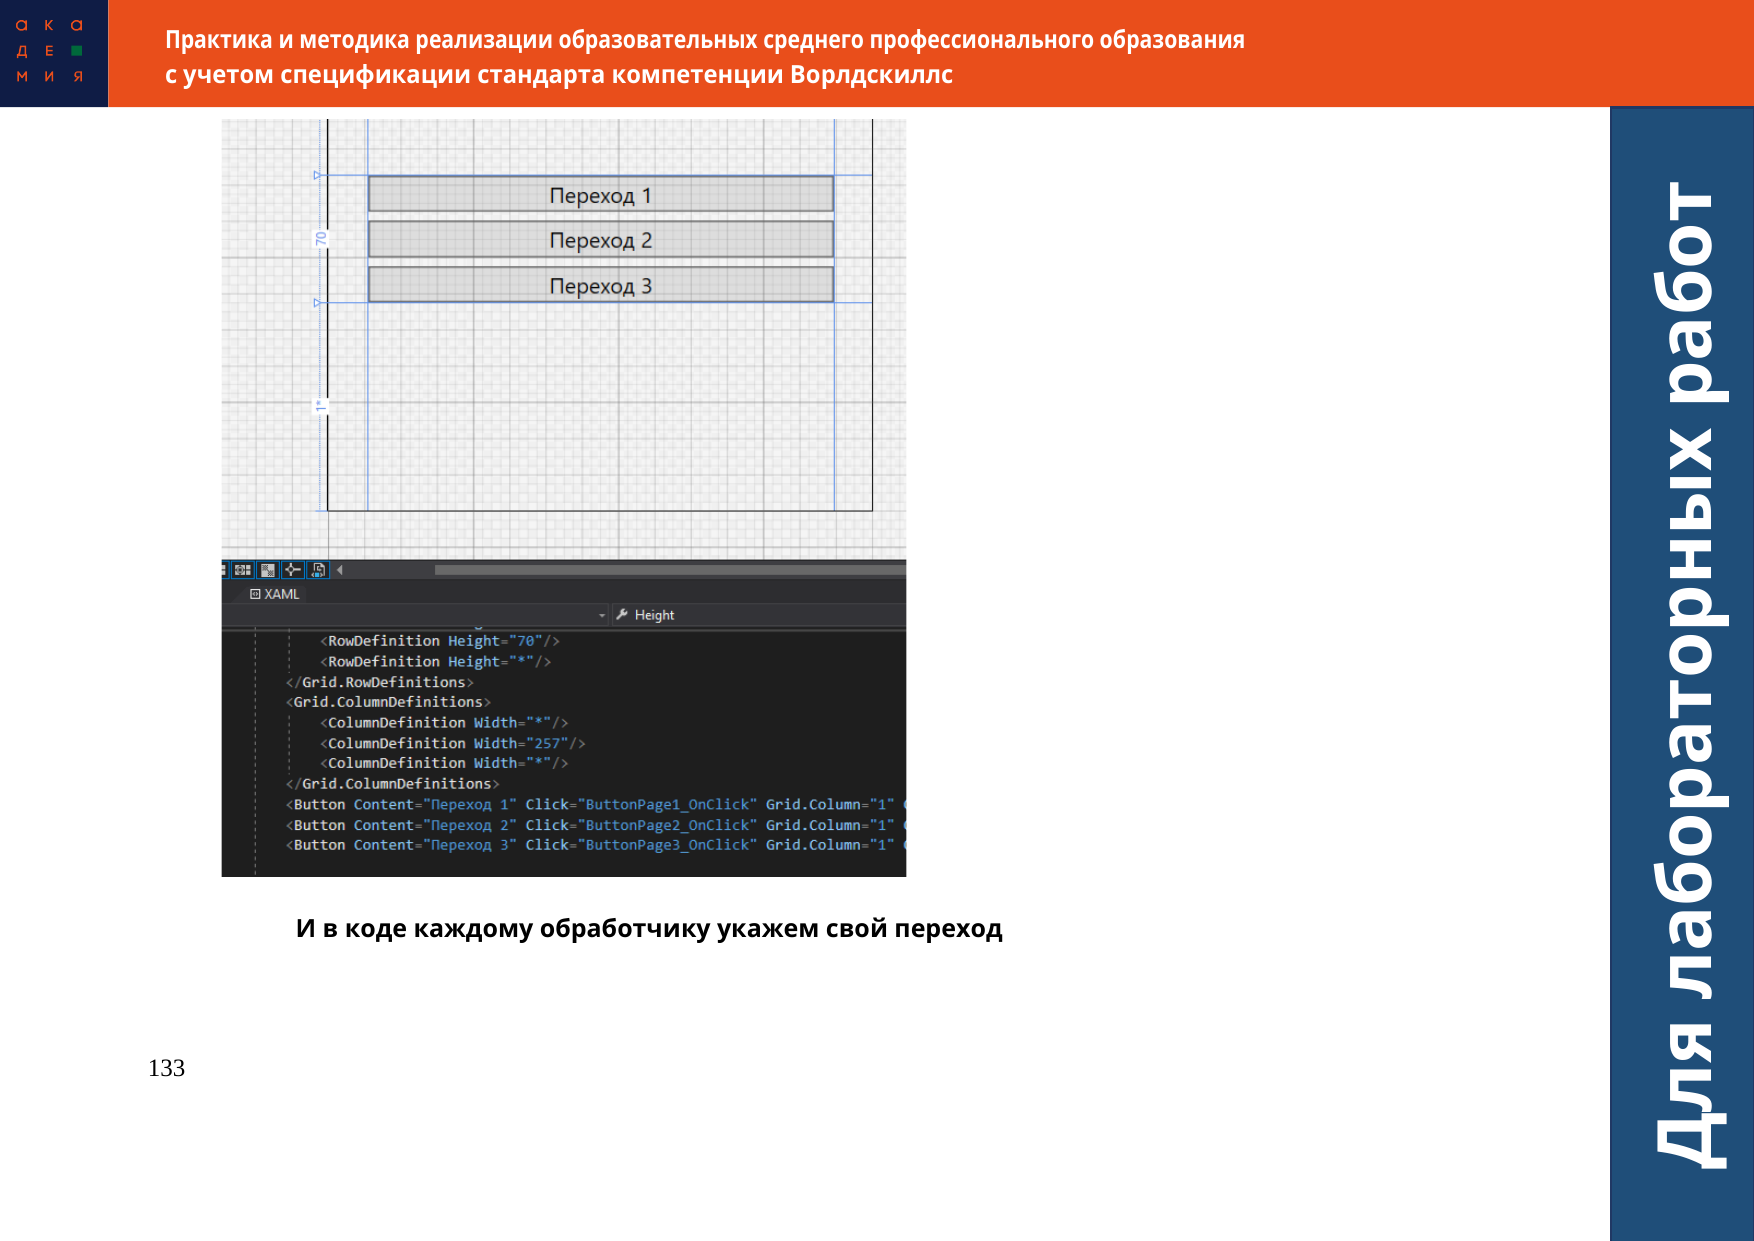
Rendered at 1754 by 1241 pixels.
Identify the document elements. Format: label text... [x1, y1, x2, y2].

text И в коде каждому обработчику укажем свой переход [221, 911, 1610, 945]
picture [221, 119, 907, 877]
